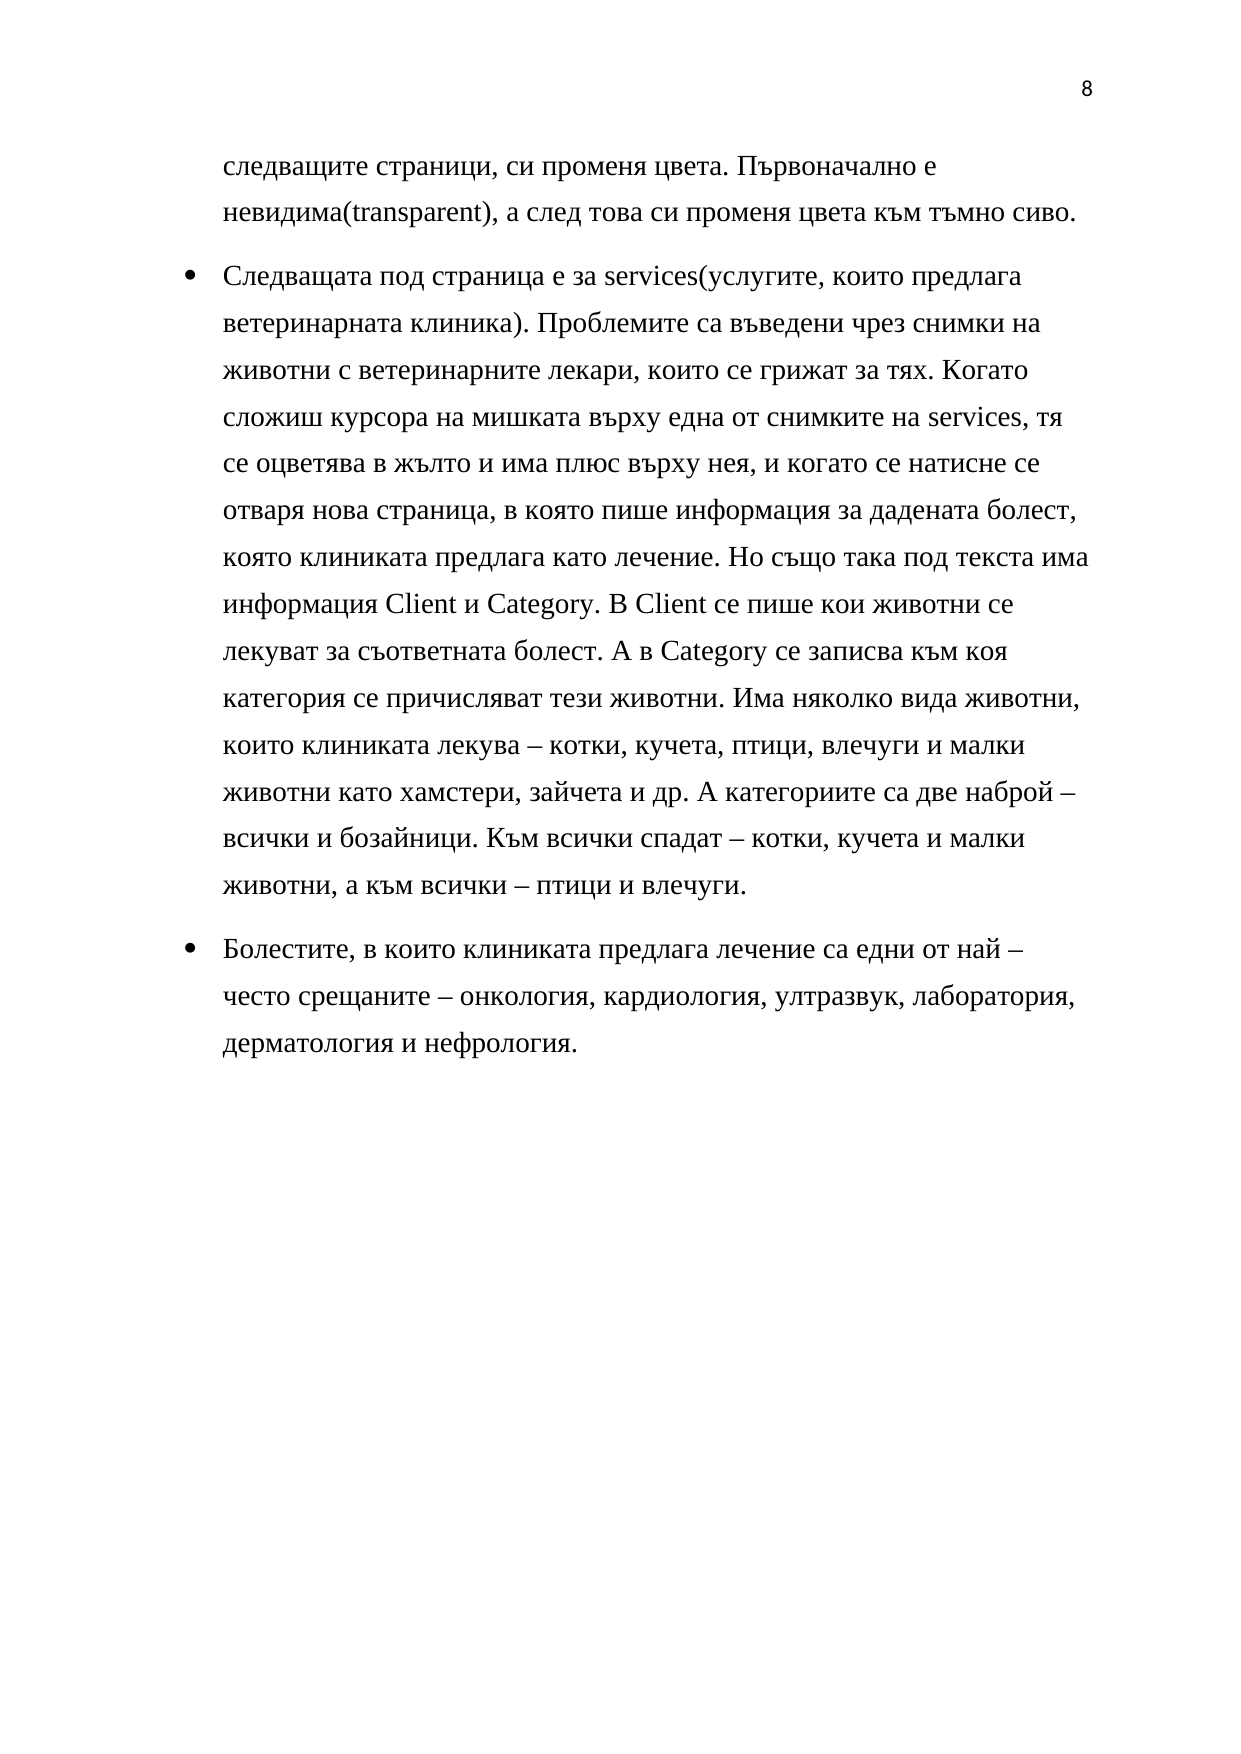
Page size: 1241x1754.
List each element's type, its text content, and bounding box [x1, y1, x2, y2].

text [223, 148, 1093, 228]
list Болестите, в които клиниката предлага лечение са едни от най – често срещаните – онкология, кардиология, ултразвук, лаборатория, дерматология и нефрология. [185, 931, 1093, 1058]
list Следващата под страница е за services(услугите, които предлага ветеринарната клиника). Проблемите са въведени чрез снимки на животни с ветеринарните лекари, които се грижат за тях. Когато сложиш курсора на мишката върху една от снимките на services, тя се оцветява в жълто и има плюс върху нея, и когато се натисне се отваря нова страница, в която пише информация за дадената болест, която клиниката предлага като лечение. Но също така под текста има информация Client и Category. В Client се пише кои животни се лекуват за съответната болест. А в Category се записва към коя категория се причисляват тези животни. Има няколко вида животни, които клиниката лекува – котки, кучета, птици, влечуги и малки животни като хамстери, зайчета и др. А категориите са две наброй – всички и бозайници. Към всички спадат – котки, кучета и малки животни, а към всички – птици и влечуги. [185, 258, 1093, 901]
